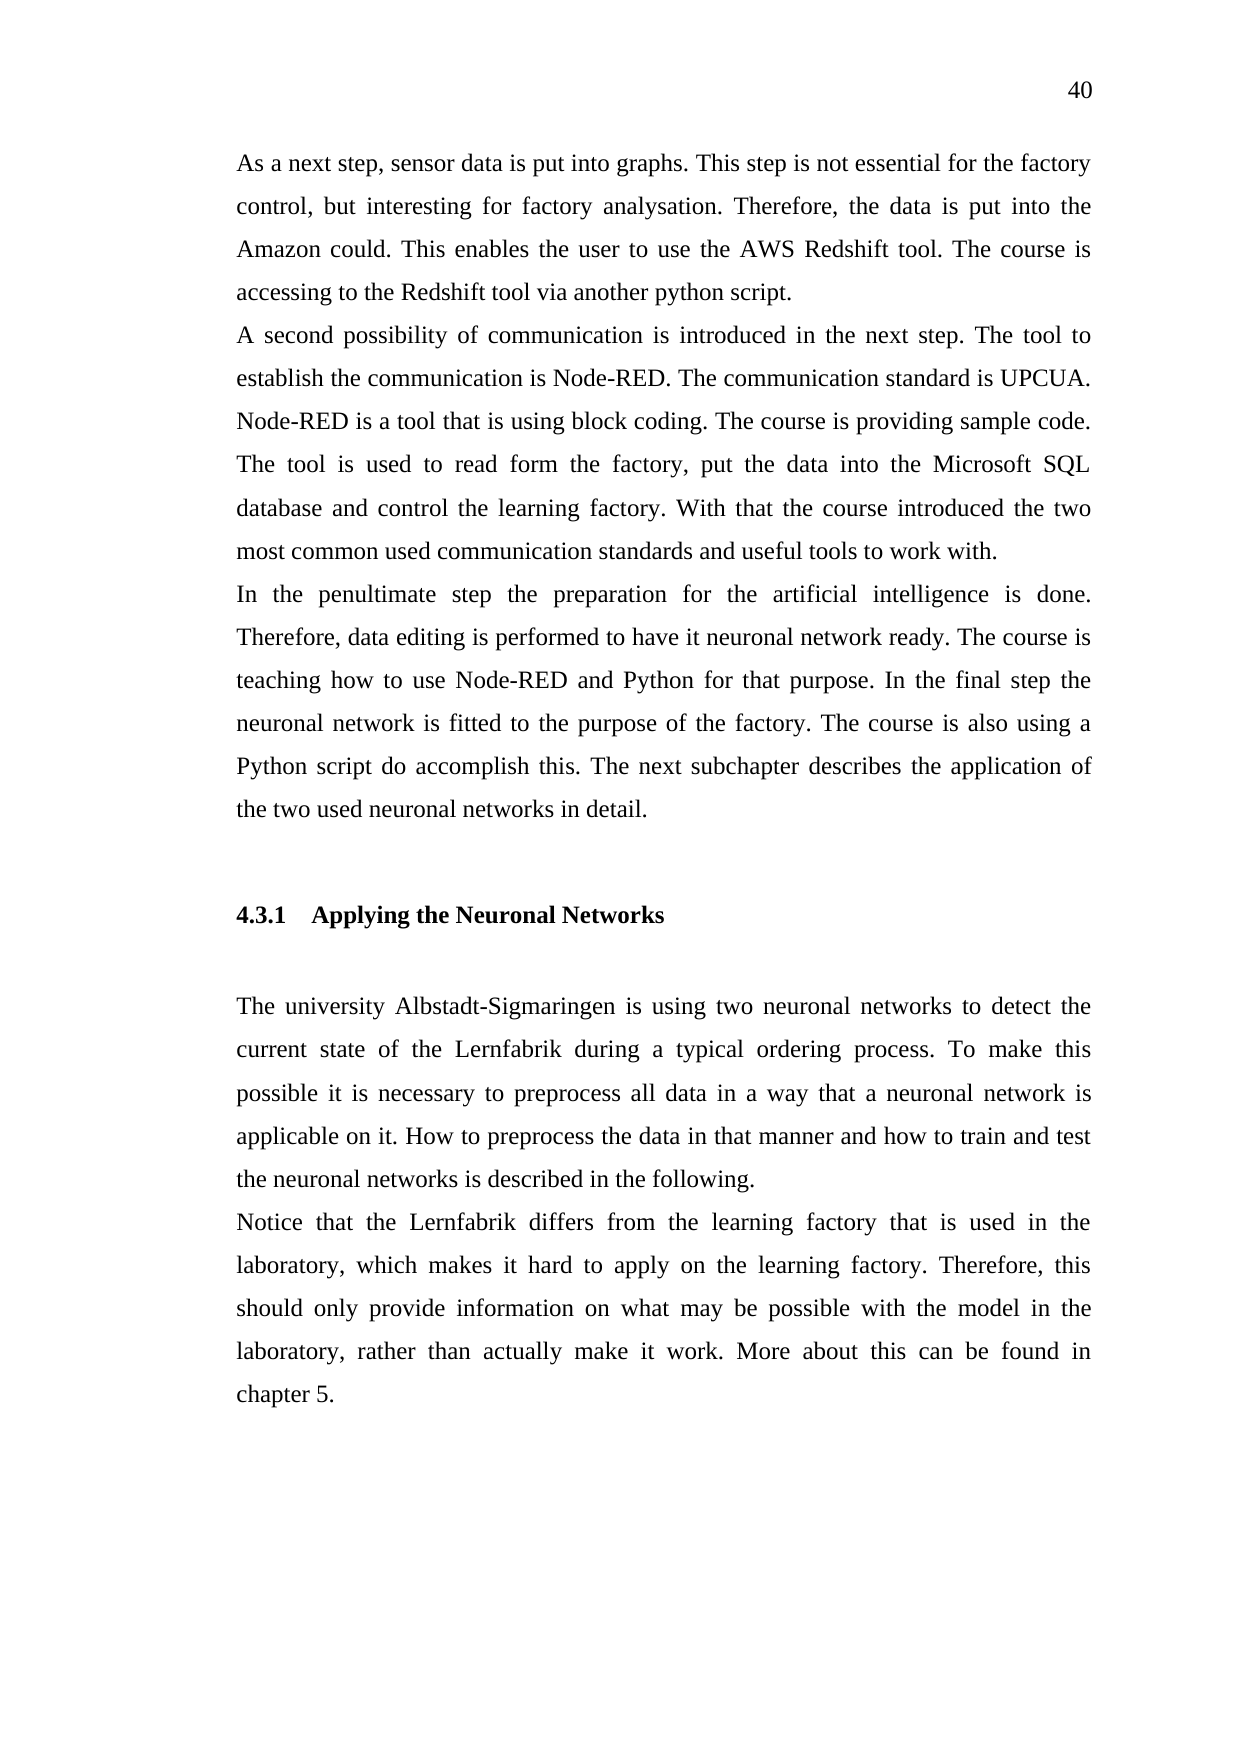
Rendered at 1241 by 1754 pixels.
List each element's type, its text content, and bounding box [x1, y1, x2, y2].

text In the penultimate step the preparation for the artificial intelligence is done. Therefore, data editing is performed to have it neuronal network ready. The course is teaching how to use Node-RED and Python for that purpose. In the final step the neuronal network is fitted to the purpose of the factory. The course is also using a Python script do accomplish this. The next subchapter describes the application of the two used neuronal networks in detail. [236, 579, 1092, 823]
text The university Albstadt-Sigmaringen is using two neuronal networks to detect the current state of the Lernfabrik during a typical ordering process. To make this possible it is necessary to preprocess all data in a way that a neuronal network is applicable on it. How to preprocess the data in that manner and how to train and test the neuronal networks is described in the following. [236, 991, 1092, 1193]
text A second possibility of communication is introduced in the next step. The tool to establish the communication is Node-RED. The communication standard is UPCUA. Node-RED is a tool that is using block coding. The course is providing sample code. The tool is used to read form the factory, put the data into the Microsoft SQL database and control the learning factory. With that the course introduced the two most common used communication standards and useful tools to work with. [236, 320, 1092, 564]
text Notice that the Lernfabrik differs from the learning factory that is used in the laboratory, which makes it hard to apply on the learning factory. Therefore, this should only provide information on what may be possible with the model in the laboratory, rather than actually make it work. More about this can be found in chapter 5. [236, 1207, 1092, 1408]
subtitle Applying the Neuronal Networks [236, 900, 1092, 929]
text As a next step, sensor data is put into graphs. This step is not essential for the factory control, but interesting for factory analysation. Therefore, the data is put into the Amazon could. This enables the user to use the AWS Redshift tool. The course is accessing to the Redshift tool via another python script. [236, 148, 1092, 306]
